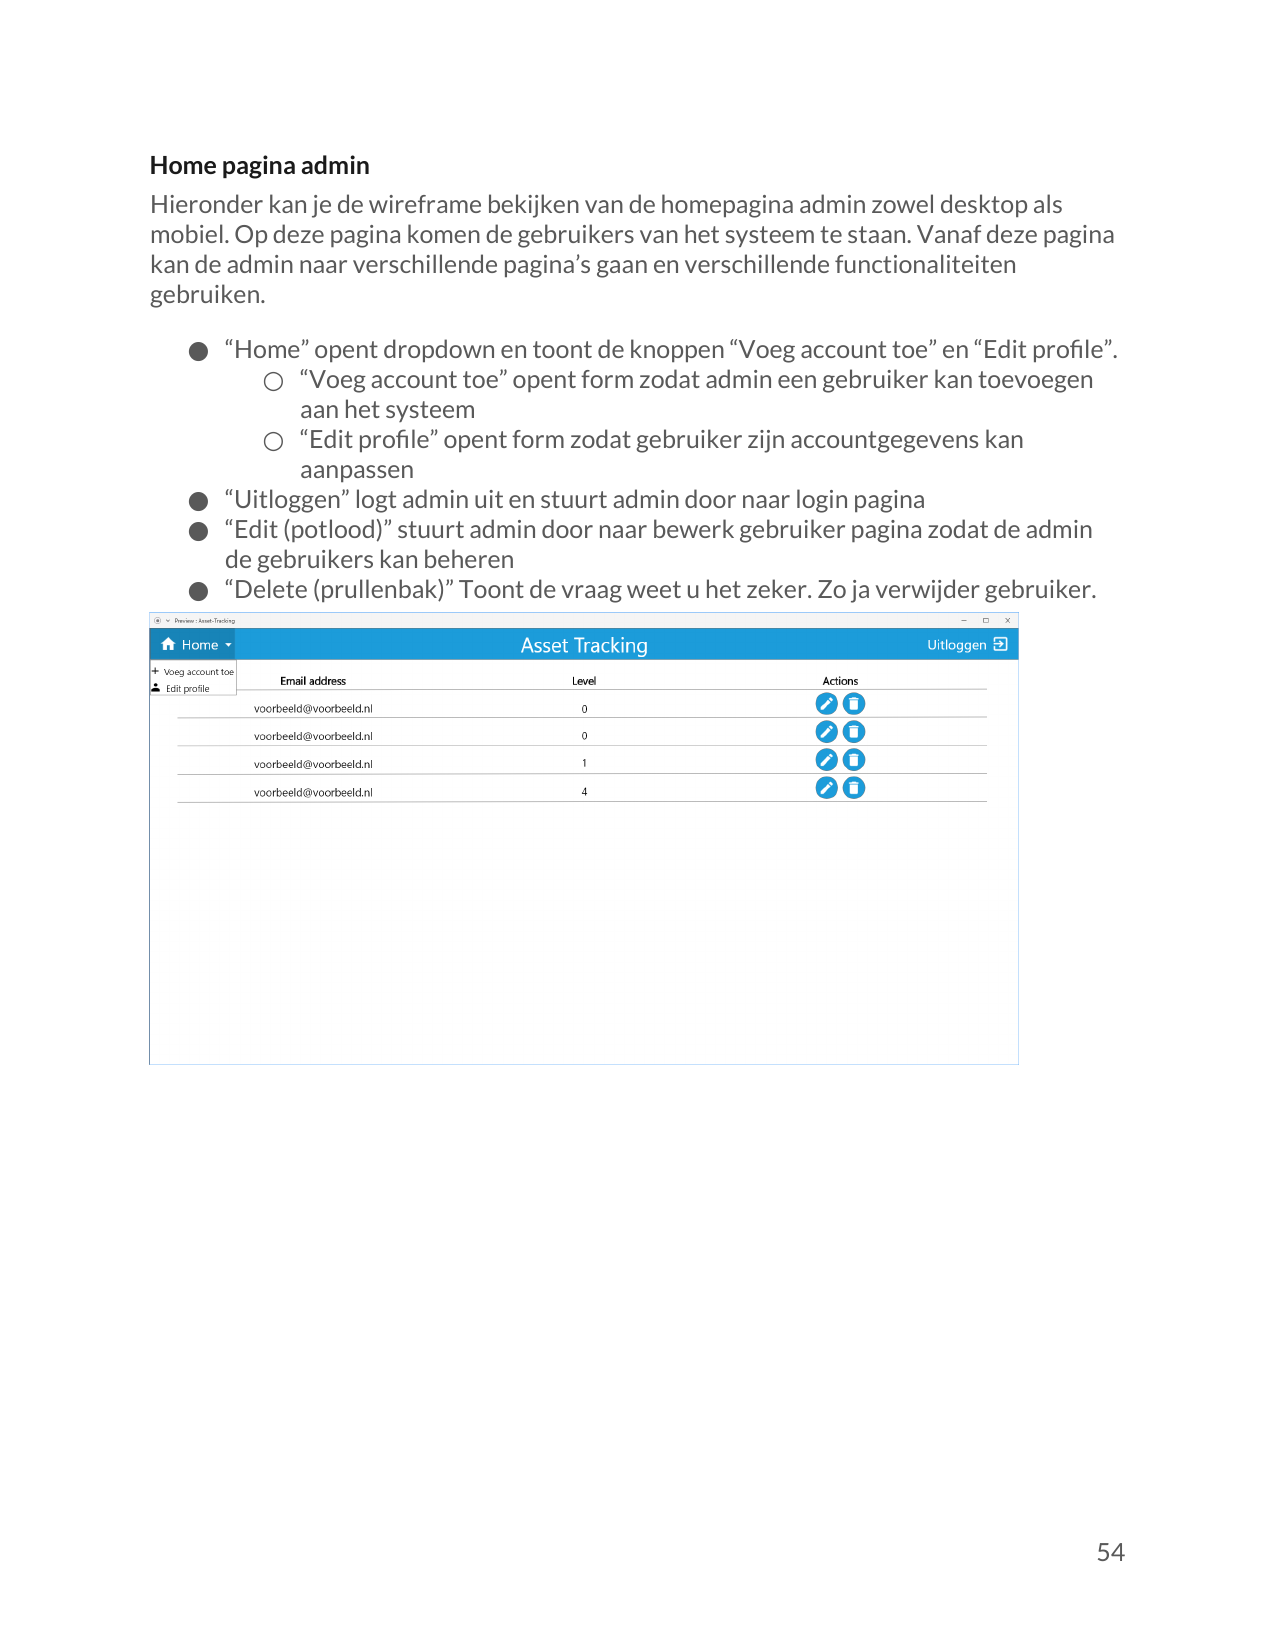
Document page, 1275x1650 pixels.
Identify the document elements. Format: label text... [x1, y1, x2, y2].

picture [149, 612, 1019, 1065]
text Hieronder kan je de wireframe bekijken van de homepagina admin zowel desktop als mobiel. Op deze pagina komen de gebruikers van het systeem te staan. Vanaf deze pagina kan de admin naar verschillende pagina’s gaan en verschillende functionaliteiten gebruiken. [150, 189, 1125, 309]
list “Home” opent dropdown en toont de knoppen “Voeg account toe” en “Edit profile”. [187, 334, 1125, 364]
list “Uitloggen” logt admin uit en stuurt admin door naar login pagina [187, 484, 1125, 514]
list “Edit (potlood)” stuurt admin door naar bewerk gebruiker pagina zodat de admin de gebruikers kan beheren [187, 514, 1125, 574]
subtitle Home pagina admin [149, 150, 1125, 180]
list “Voeg account toe” opent form zodat admin een gebruiker kan toevoegen aan het systeem [262, 364, 1125, 424]
list “Edit profile” opent form zodat gebruiker zijn accountgegevens kan aanpassen [262, 424, 1125, 484]
list “Delete (prullenbak)” Toont de vraag weet u het zeker. Zo ja verwijder gebruiker. [187, 574, 1125, 604]
